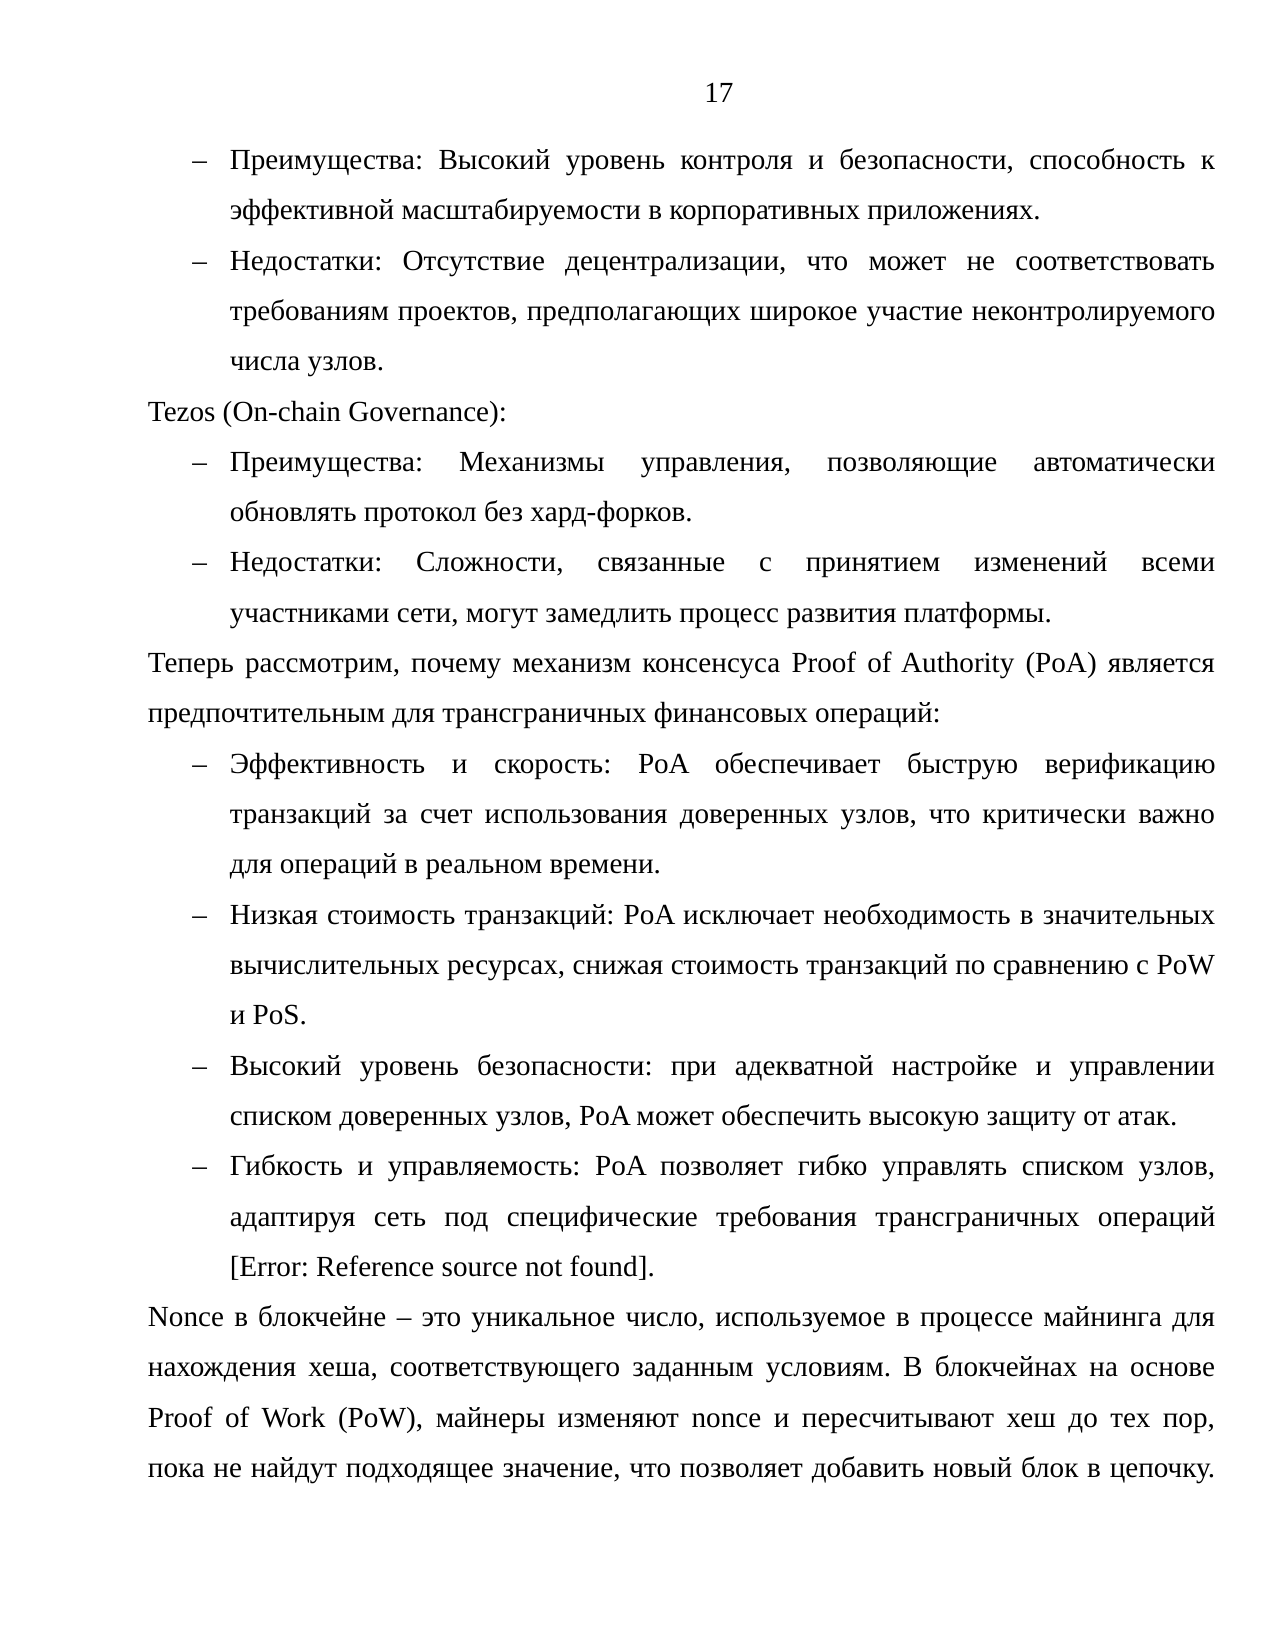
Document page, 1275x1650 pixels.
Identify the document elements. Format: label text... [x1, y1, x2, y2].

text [148, 1299, 1216, 1484]
list Недостатки: Сложности, связанные с принятием изменений всеми участниками сети, могут замедлить процесс развития платформы. [192, 544, 1216, 628]
list Преимущества: Механизмы управления, позволяющие автоматически обновлять протокол без хард-форков. [192, 444, 1216, 528]
text Теперь рассмотрим, почему механизм консенсуса Proof of Authority (PoA) является предпочтительным для трансграничных финансовых операций: [148, 645, 1216, 729]
list Низкая стоимость транзакций: PoA исключает необходимость в значительных вычислительных ресурсах, снижая стоимость транзакций по сравнению с PoW и PoS. [192, 897, 1216, 1031]
list Преимущества: Высокий уровень контроля и безопасности, способность к эффективной масштабируемости в корпоративных приложениях. [192, 142, 1216, 226]
text Tezos (On-chain Governance): [148, 394, 1216, 427]
list Недостатки: Отсутствие децентрализации, что может не соответствовать требованиям проектов, предполагающих широкое участие неконтролируемого числа узлов. [192, 243, 1216, 377]
list Высокий уровень безопасности: при адекватной настройке и управлении списком доверенных узлов, PoA может обеспечить высокую защиту от атак. [192, 1048, 1216, 1132]
list Эффективность и скорость: PoA обеспечивает быструю верификацию транзакций за счет использования доверенных узлов, что критически важно для операций в реальном времени. [192, 746, 1216, 880]
